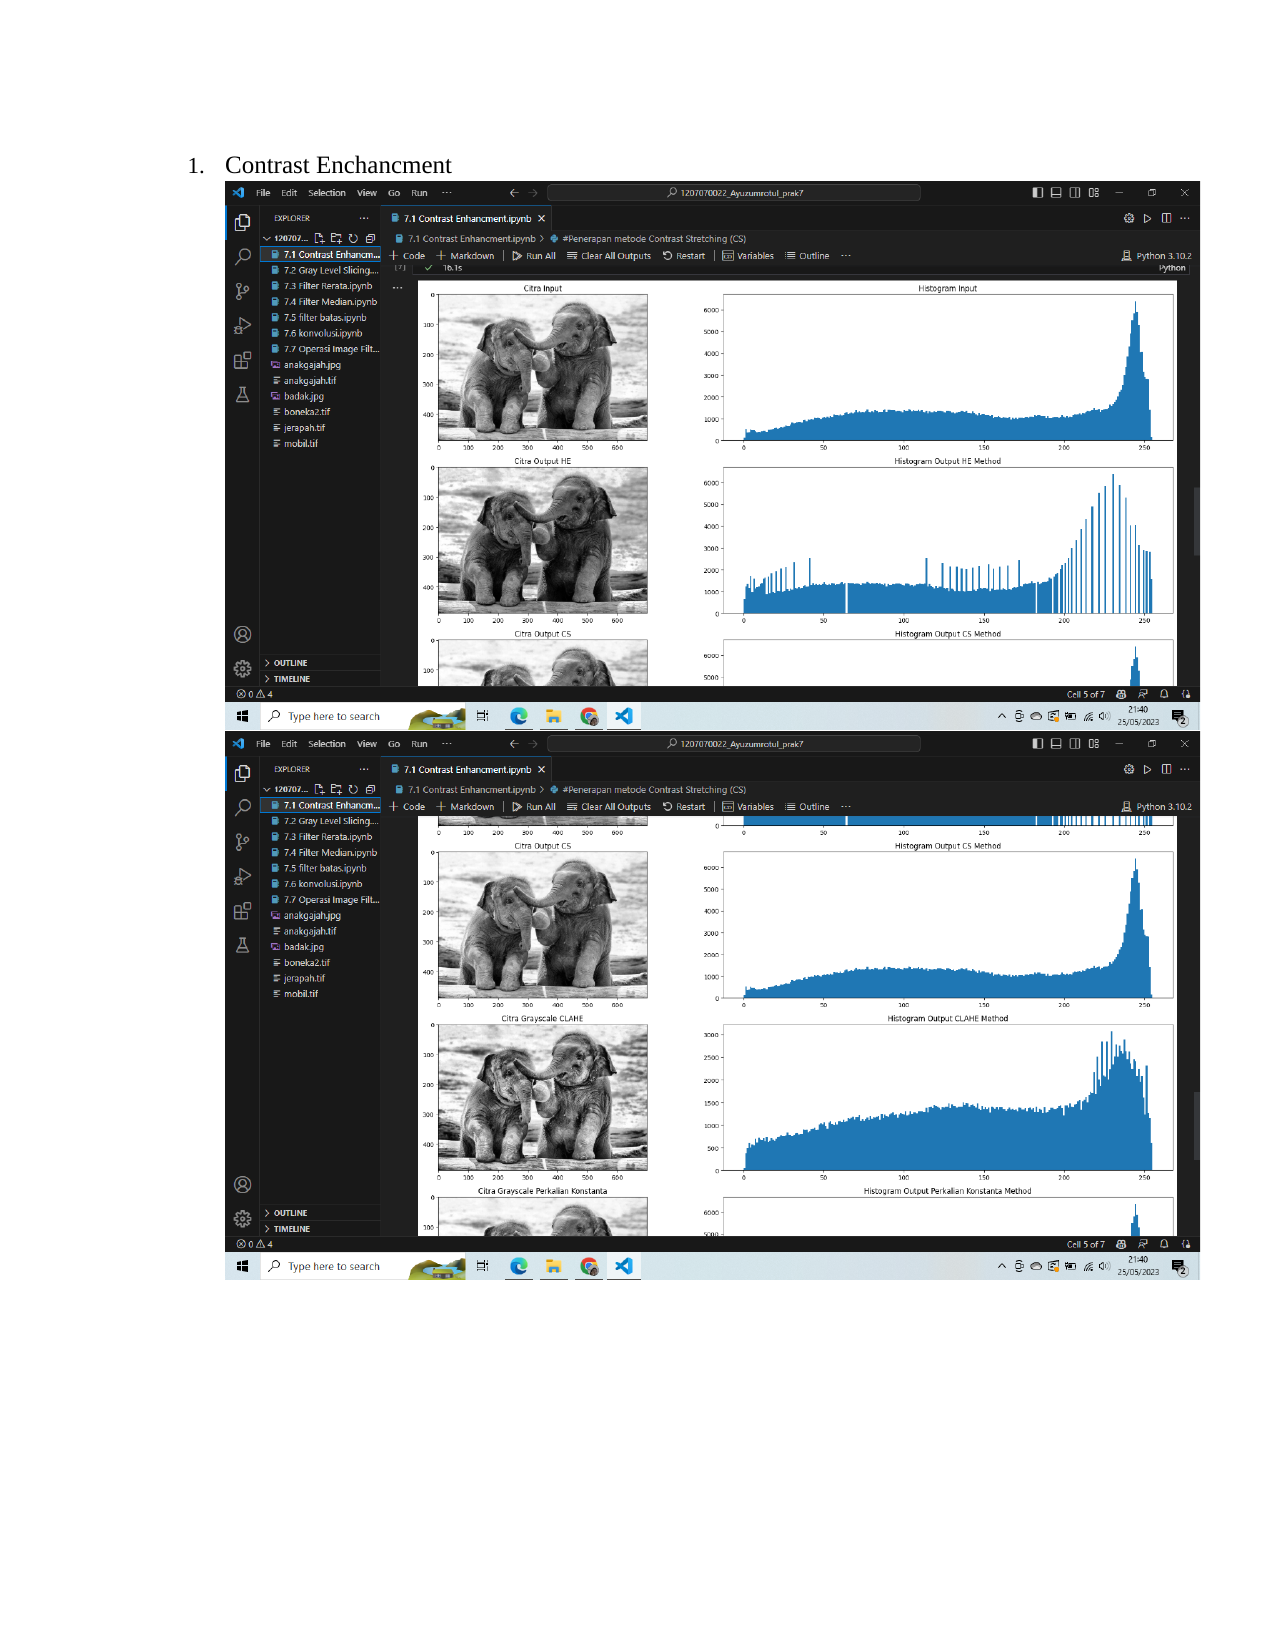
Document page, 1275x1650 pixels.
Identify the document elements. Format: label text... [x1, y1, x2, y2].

picture [225, 181, 1200, 730]
list Contrast Enchancment [187, 150, 1125, 179]
picture [225, 731, 1200, 1280]
